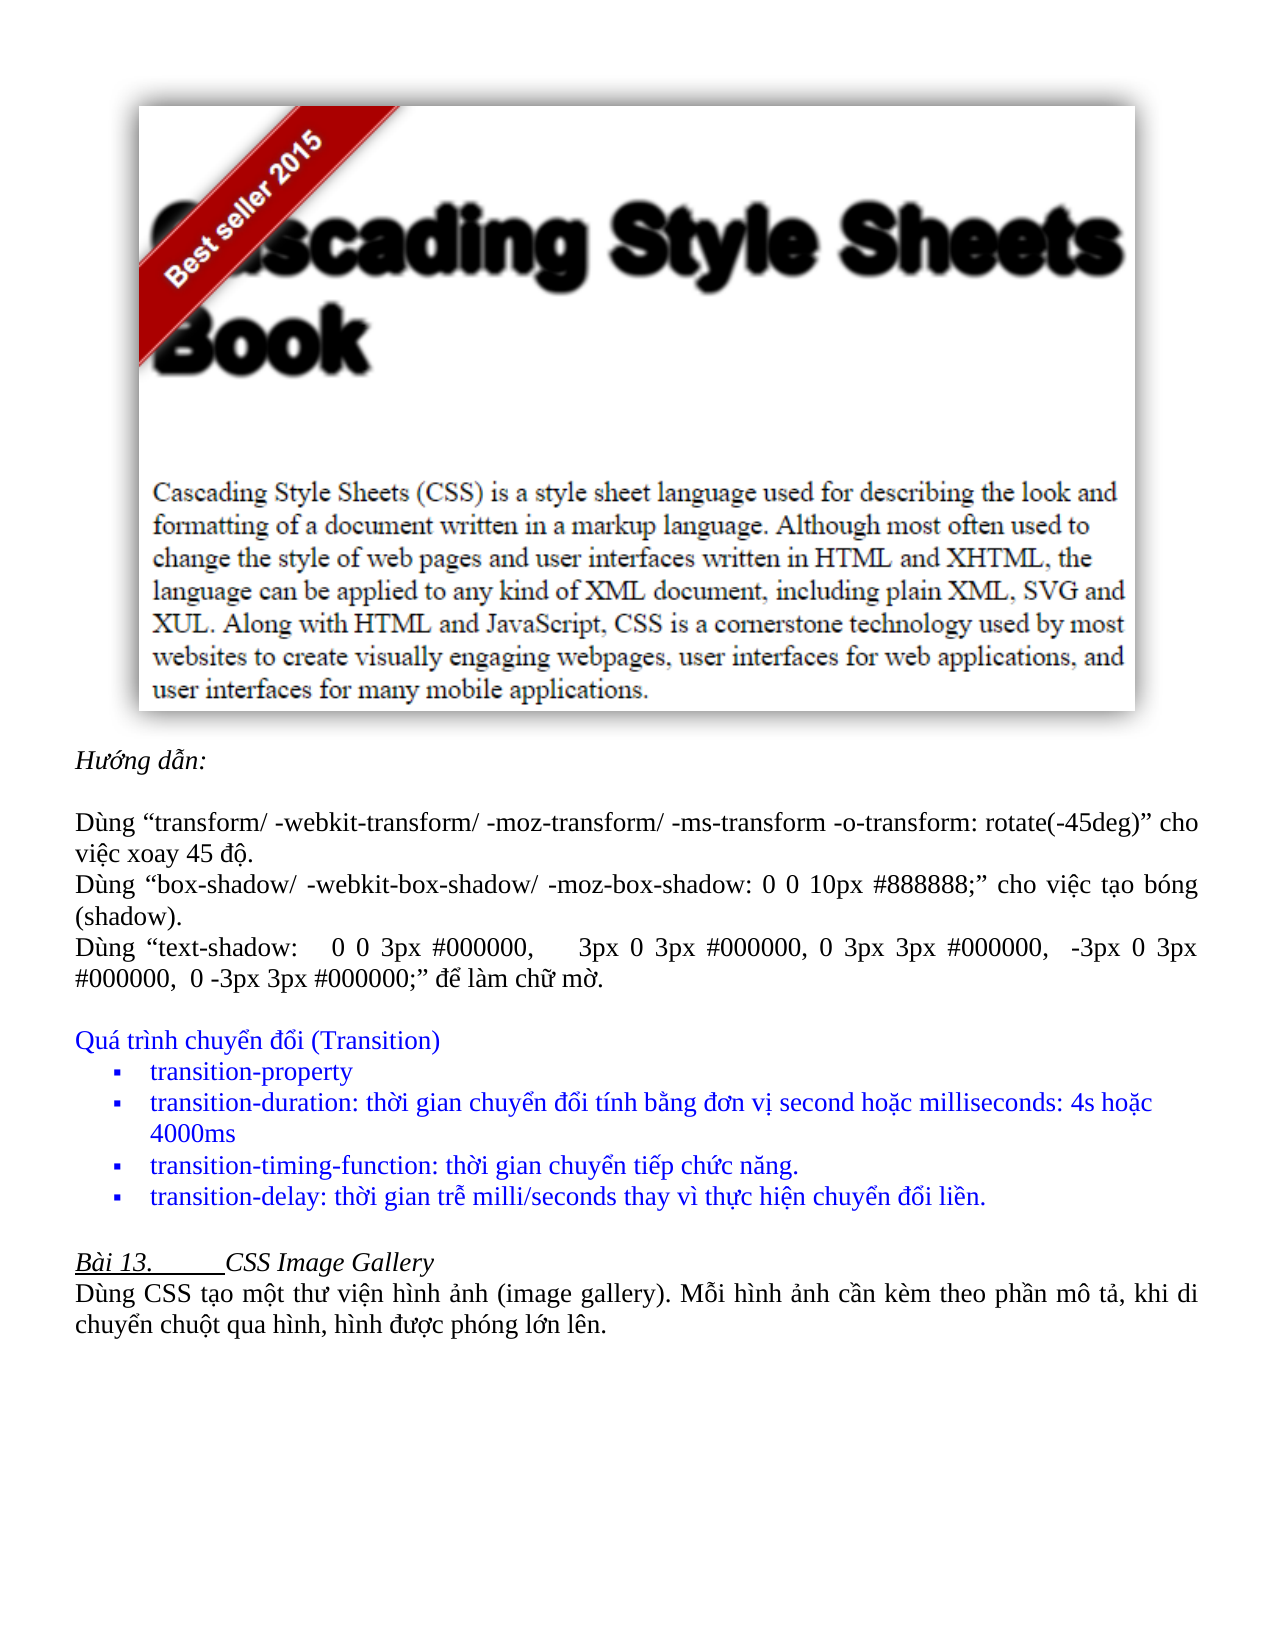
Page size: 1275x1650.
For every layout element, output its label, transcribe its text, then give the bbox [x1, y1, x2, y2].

picture [139, 106, 1135, 711]
text Dùng “box-shadow/ -webkit-box-shadow/ -moz-box-shadow: 0 0 10px #888888;” cho việc tạo bóng (shadow). [75, 868, 1200, 931]
text Dùng “text-shadow: 0 0 3px #000000, 3px 0 3px #000000, 0 3px 3px #000000, -3px 0 3px #000000, 0 -3px 3px #000000;” để làm chữ mờ. [75, 931, 1200, 993]
list transition-delay: thời gian trễ milli/seconds thay vì thực hiện chuyển đổi liền. [112, 1180, 1200, 1211]
text Hướng dẫn: [75, 744, 1200, 775]
text Dùng CSS tạo một thư viện hình ảnh (image gallery). Mỗi hình ảnh cần kèm theo phần mô tả, khi di chuyển chuột qua hình, hình được phóng lớn lên. [75, 1277, 1200, 1340]
subtitle CSS Image Gallery [75, 1246, 1200, 1277]
list transition-property [112, 1055, 1200, 1086]
text Quá trình chuyển đổi (Transition) [75, 1024, 1200, 1055]
text Dùng “transform/ -webkit-transform/ -moz-transform/ -ms-transform -o-transform: rotate(-45deg)” cho việc xoay 45 độ. [75, 806, 1200, 868]
list transition-timing-function: thời gian chuyển tiếp chức năng. [112, 1149, 1200, 1180]
list transition-duration: thời gian chuyển đổi tính bằng đơn vị second hoặc milliseconds: 4s hoặc 4000ms [112, 1086, 1200, 1149]
